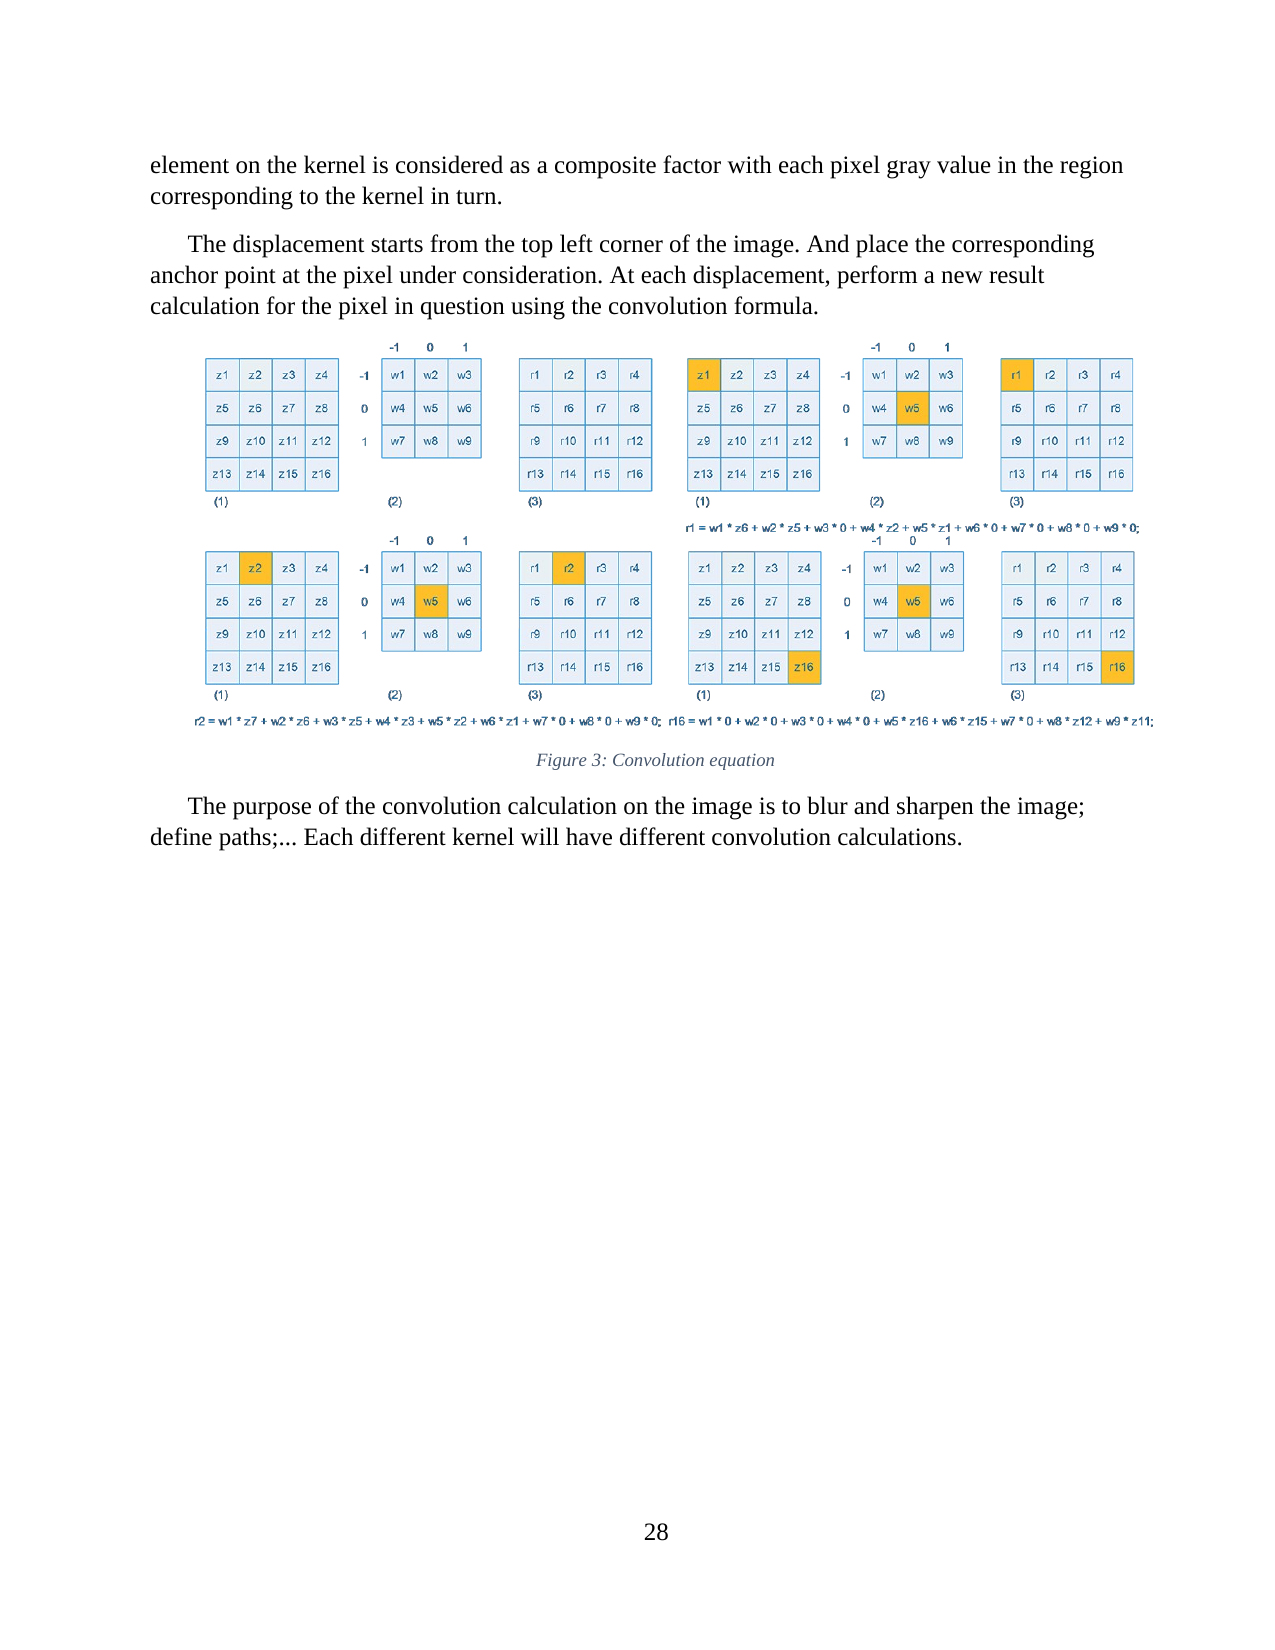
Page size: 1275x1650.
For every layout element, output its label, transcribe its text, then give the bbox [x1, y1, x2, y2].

text The purpose of the convolution calculation on the image is to blur and sharpen the image; define paths;... Each different kernel will have different convolution calculations. [150, 791, 1125, 851]
picture [187, 338, 1163, 730]
text The displacement starts from the top left corner of the image. And place the corresponding anchor point at the pixel under consideration. At each displacement, perform a new result calculation for the pixel in question using the convolution formula. [150, 229, 1125, 319]
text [150, 150, 1125, 210]
